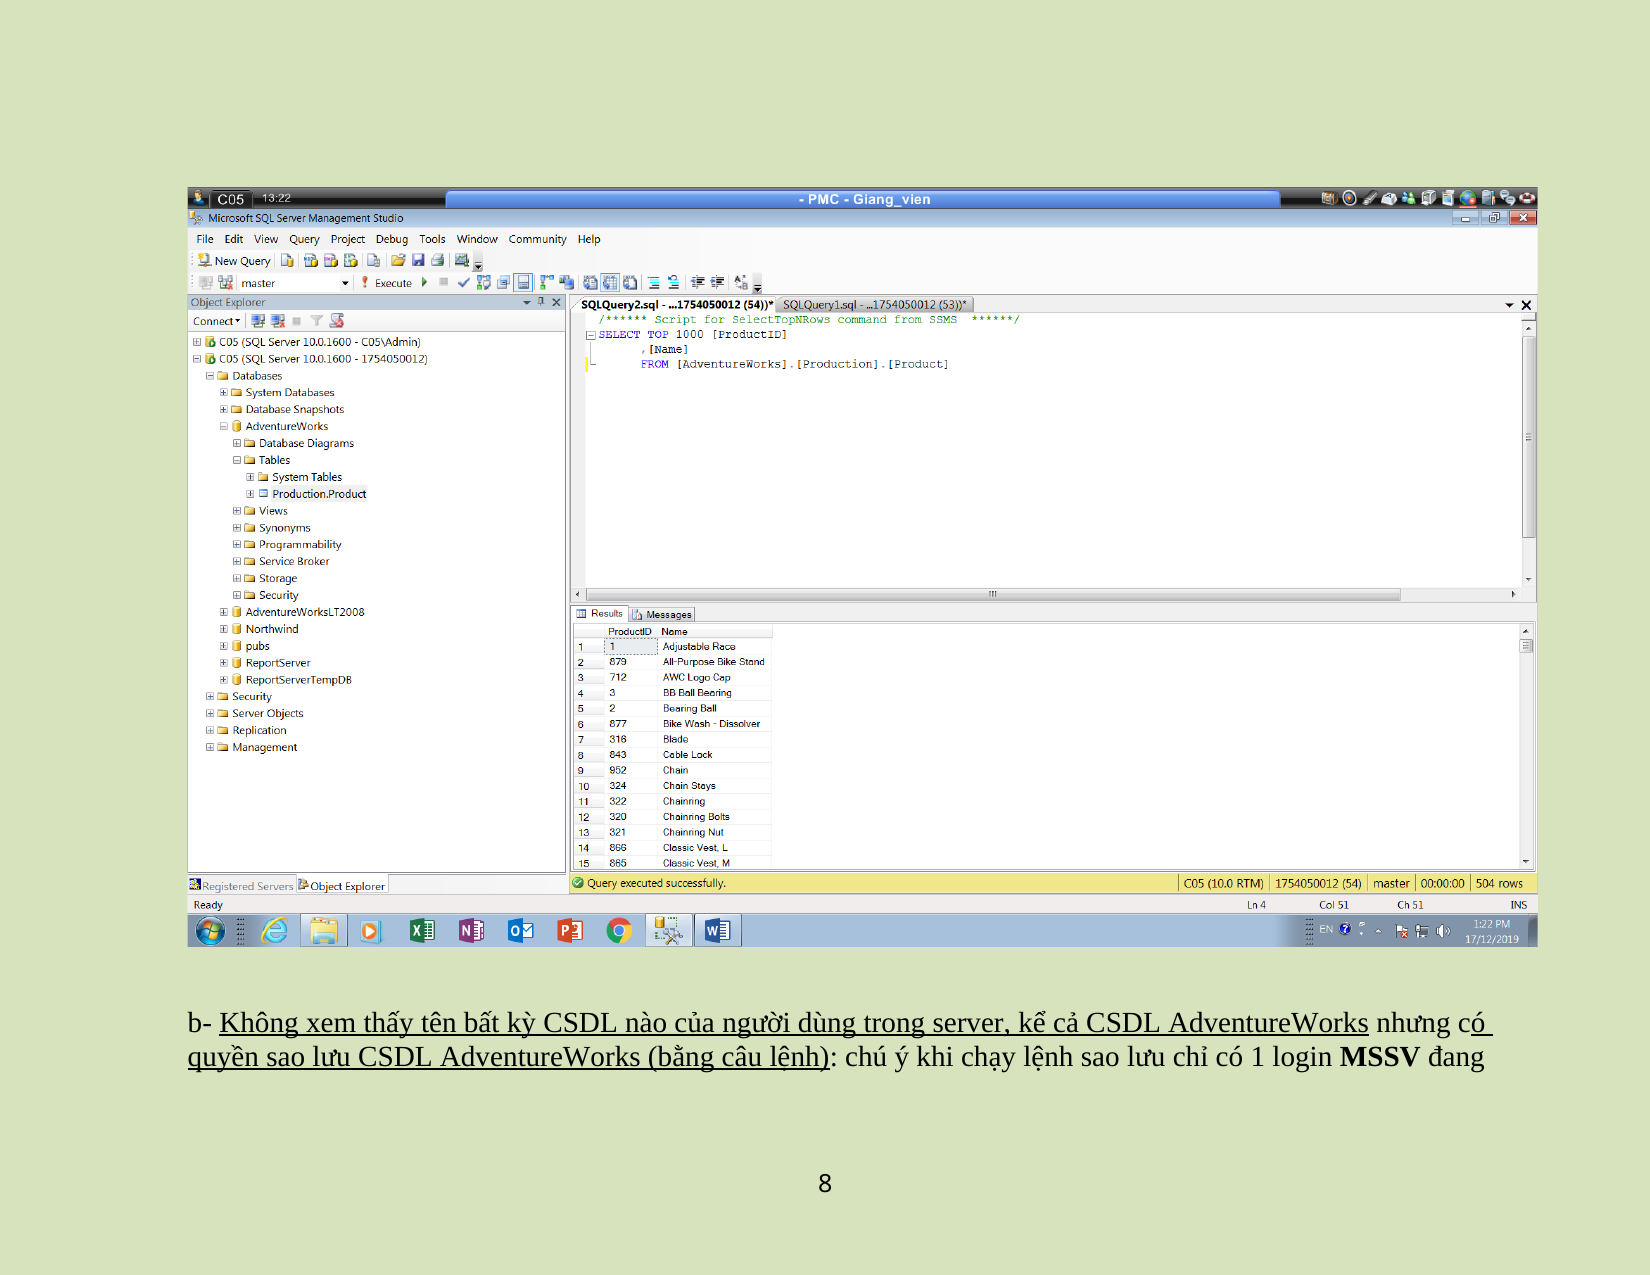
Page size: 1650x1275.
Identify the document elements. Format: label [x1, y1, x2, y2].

text [187, 1005, 1500, 1072]
picture [187, 187, 1538, 947]
